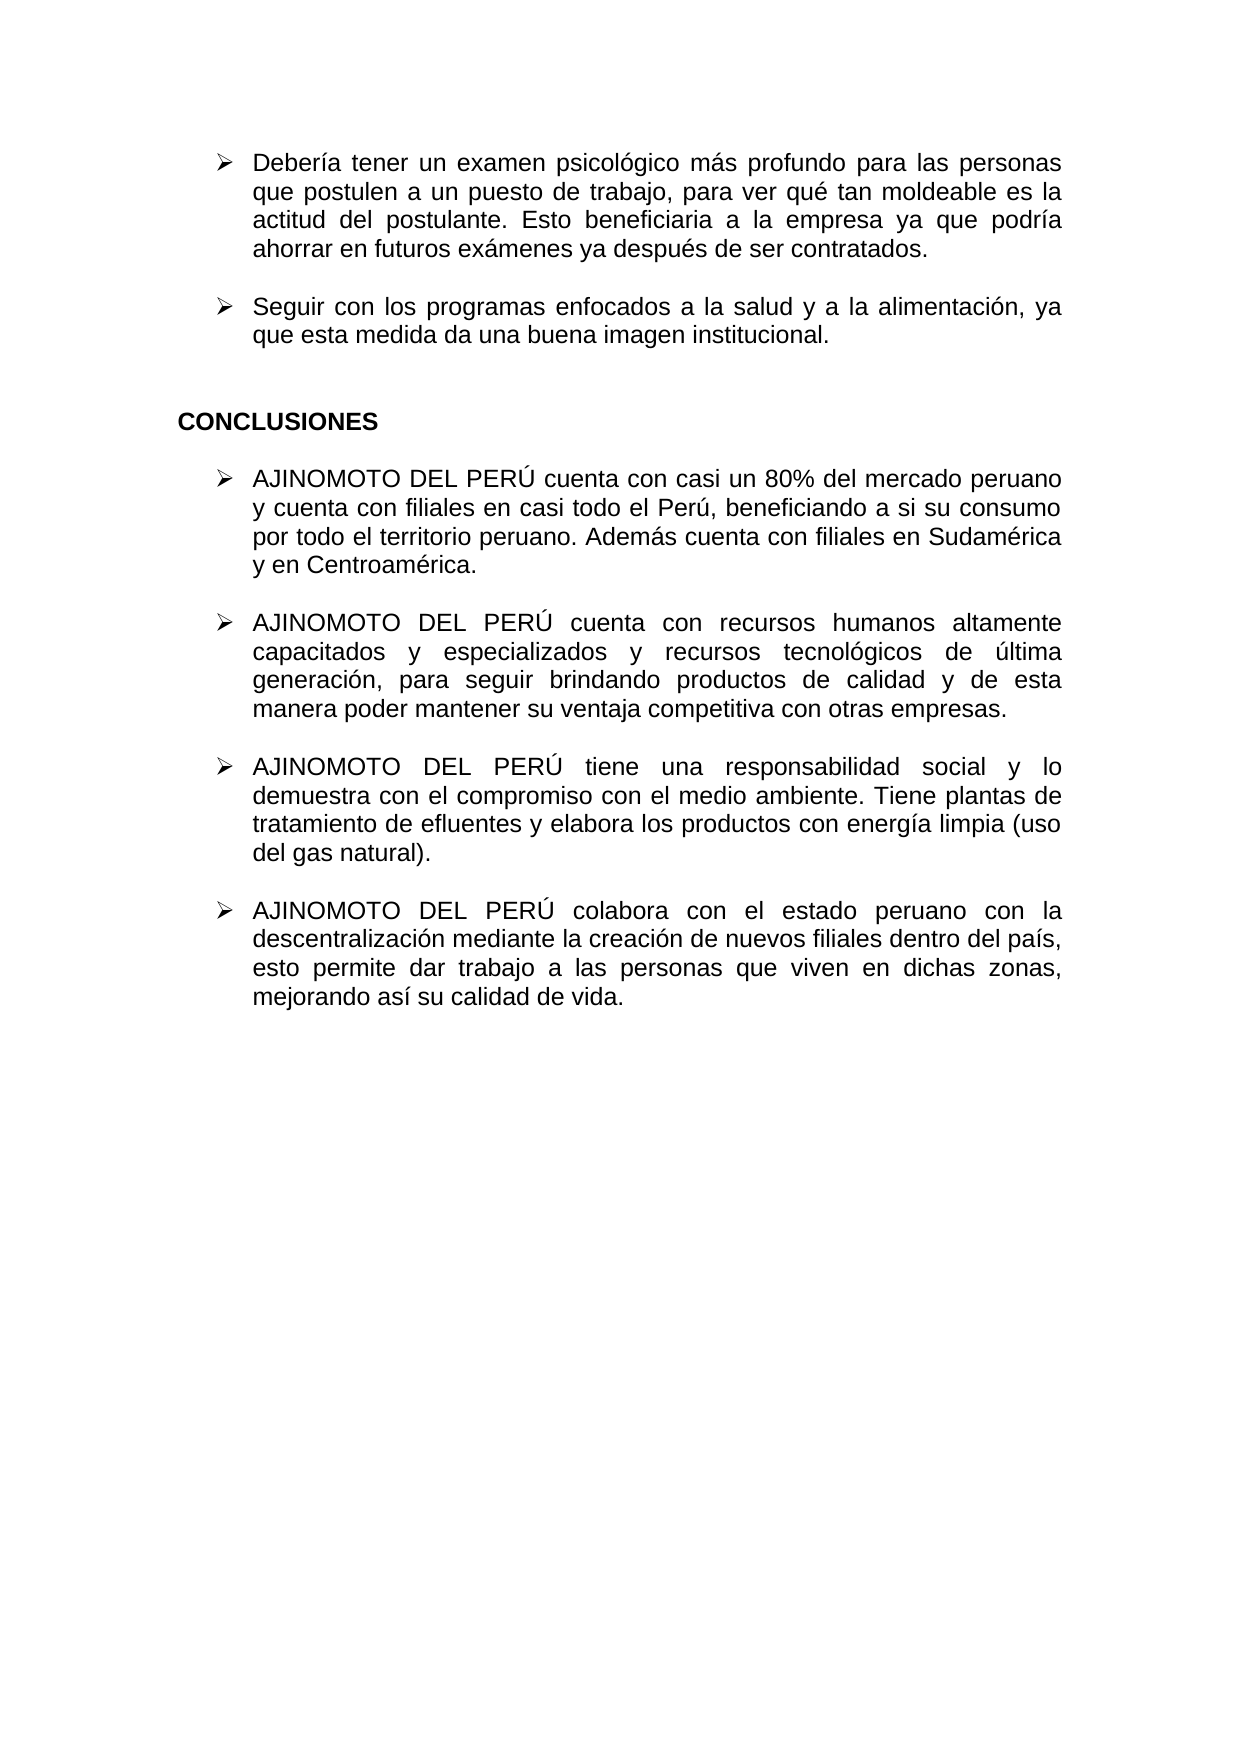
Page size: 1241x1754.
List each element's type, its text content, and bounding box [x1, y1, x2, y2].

list AJINOMOTO DEL PERÚ tiene una responsabilidad social y lo demuestra con el compromiso con el medio ambiente. Tiene plantas de tratamiento de efluentes y elabora los productos con energía limpia (uso del gas natural). [215, 752, 1063, 867]
list Seguir con los programas enfocados a la salud y a la alimentación, ya que esta medida da una buena imagen institucional. [215, 291, 1063, 349]
list AJINOMOTO DEL PERÚ colabora con el estado peruano con la descentralización mediante la creación de nuevos filiales dentro del país, esto permite dar trabajo a las personas que viven en dichas zonas, mejorando así su calidad de vida. [215, 896, 1063, 1011]
text CONCLUSIONES [177, 407, 1063, 435]
list Debería tener un examen psicológico más profundo para las personas que postulen a un puesto de trabajo, para ver qué tan moldeable es la actitud del postulante. Esto beneficiaria a la empresa ya que podría ahorrar en futuros exámenes ya después de ser contratados. [215, 148, 1063, 263]
list AJINOMOTO DEL PERÚ cuenta con casi un 80% del mercado peruano y cuenta con filiales en casi todo el Perú, beneficiando a si su consumo por todo el territorio peruano. Además cuenta con filiales en Sudamérica y en Centroamérica. [215, 464, 1063, 579]
list AJINOMOTO DEL PERÚ cuenta con recursos humanos altamente capacitados y especializados y recursos tecnológicos de última generación, para seguir brindando productos de calidad y de esta manera poder mantener su ventaja competitiva con otras empresas. [215, 608, 1063, 723]
